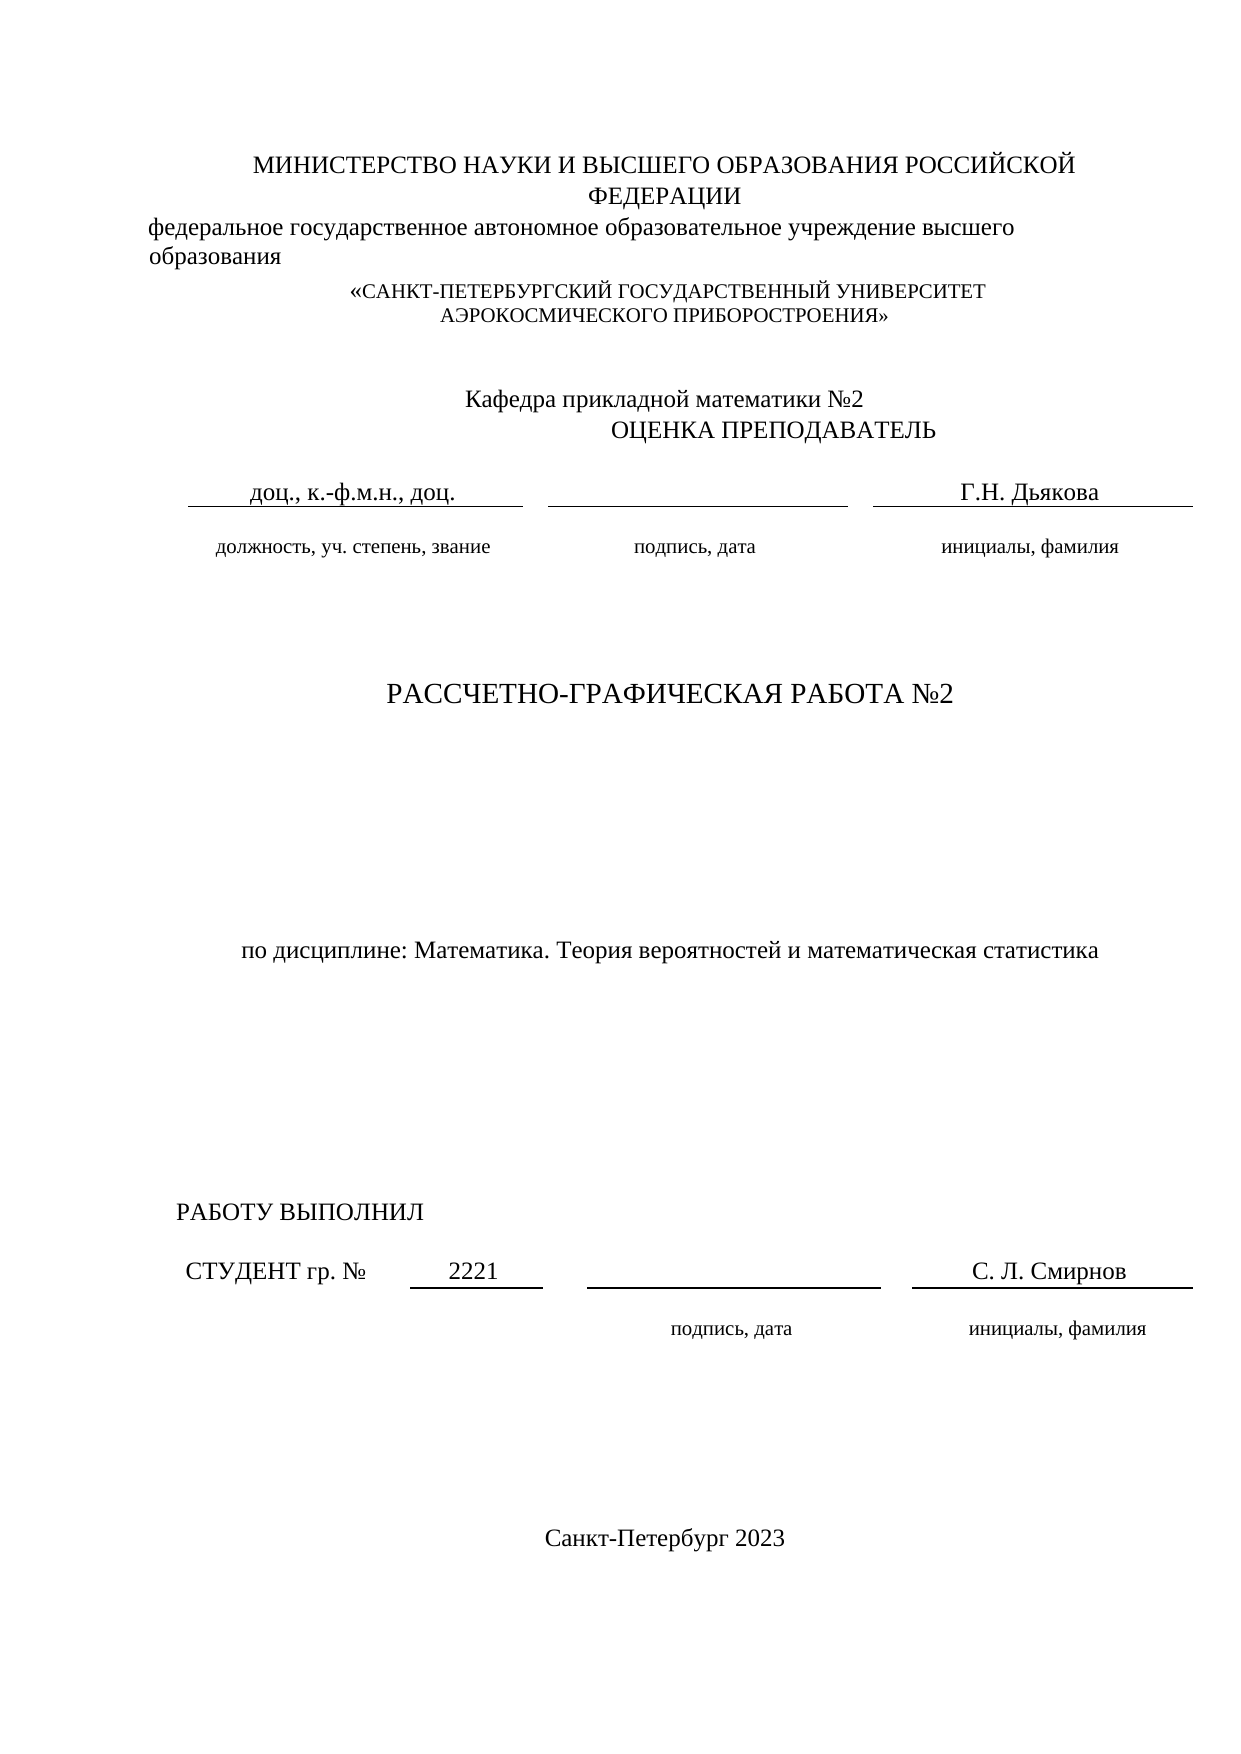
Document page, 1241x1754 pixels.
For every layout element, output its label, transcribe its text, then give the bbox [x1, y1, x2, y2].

text РАБОТУ ВЫПОЛНИЛ [176, 1197, 1152, 1226]
text «САНКТ-ПЕТЕРБУРГСКИЙ ГОСУДАРСТВЕННЫЙ УНИВЕРСИТЕТ [343, 275, 1152, 303]
text федеральное государственное автономное образовательное учреждение высшего образования [148, 212, 1152, 269]
text подпись, дата инициалы, фамилия [148, 1315, 1152, 1339]
text ОЦЕНКА ПРЕПОДАВАТЕЛЬ [176, 415, 938, 444]
text должность, уч. степень, звание подпись, дата инициалы, фамилия [148, 534, 1152, 558]
text по дисциплине: Математика. Теория вероятностей и математическая статистика [241, 936, 1152, 964]
text доц., к.-ф.м.н., доц. Г.Н. Дьякова [148, 477, 1152, 506]
text Санкт-Петербург 2023 [178, 1523, 1152, 1552]
text РАССЧЕТНО-ГРАФИЧЕСКАЯ РАБОТА №2 [386, 676, 1152, 710]
text МИНИСТЕРСТВО НАУКИ И ВЫСШЕГО ОБРАЗОВАНИЯ РОССИЙСКОЙ [178, 150, 1151, 179]
text СТУДЕНТ гр. № 2221 С. Л. Смирнов [148, 1256, 1152, 1285]
text Кафедра прикладной математики №2 [178, 384, 1151, 413]
text АЭРОКОСМИЧЕСКОГО ПРИБОРОСТРОЕНИЯ» [177, 303, 1152, 327]
text ФЕДЕРАЦИИ [178, 181, 1151, 210]
